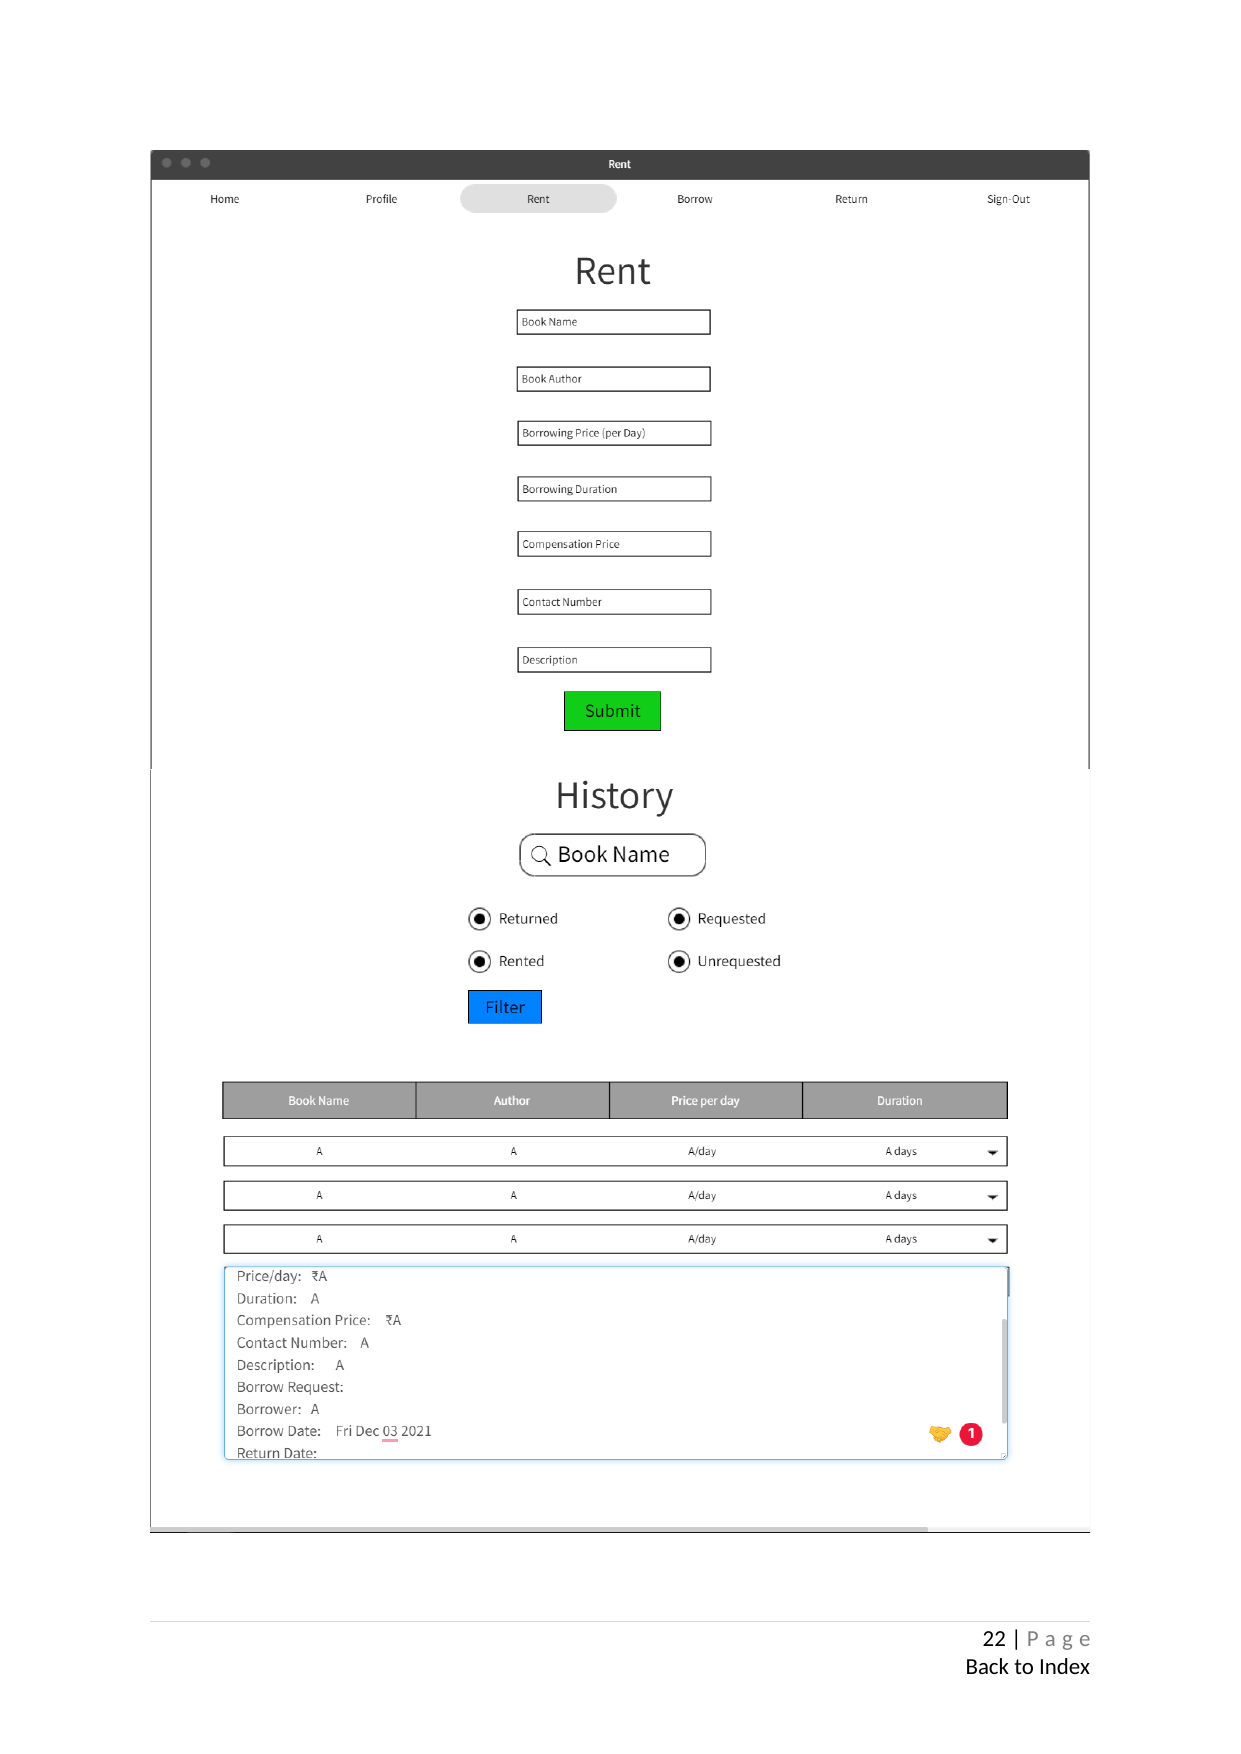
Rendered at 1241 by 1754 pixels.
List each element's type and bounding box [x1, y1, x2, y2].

picture [150, 770, 1091, 1533]
picture [150, 150, 1091, 769]
